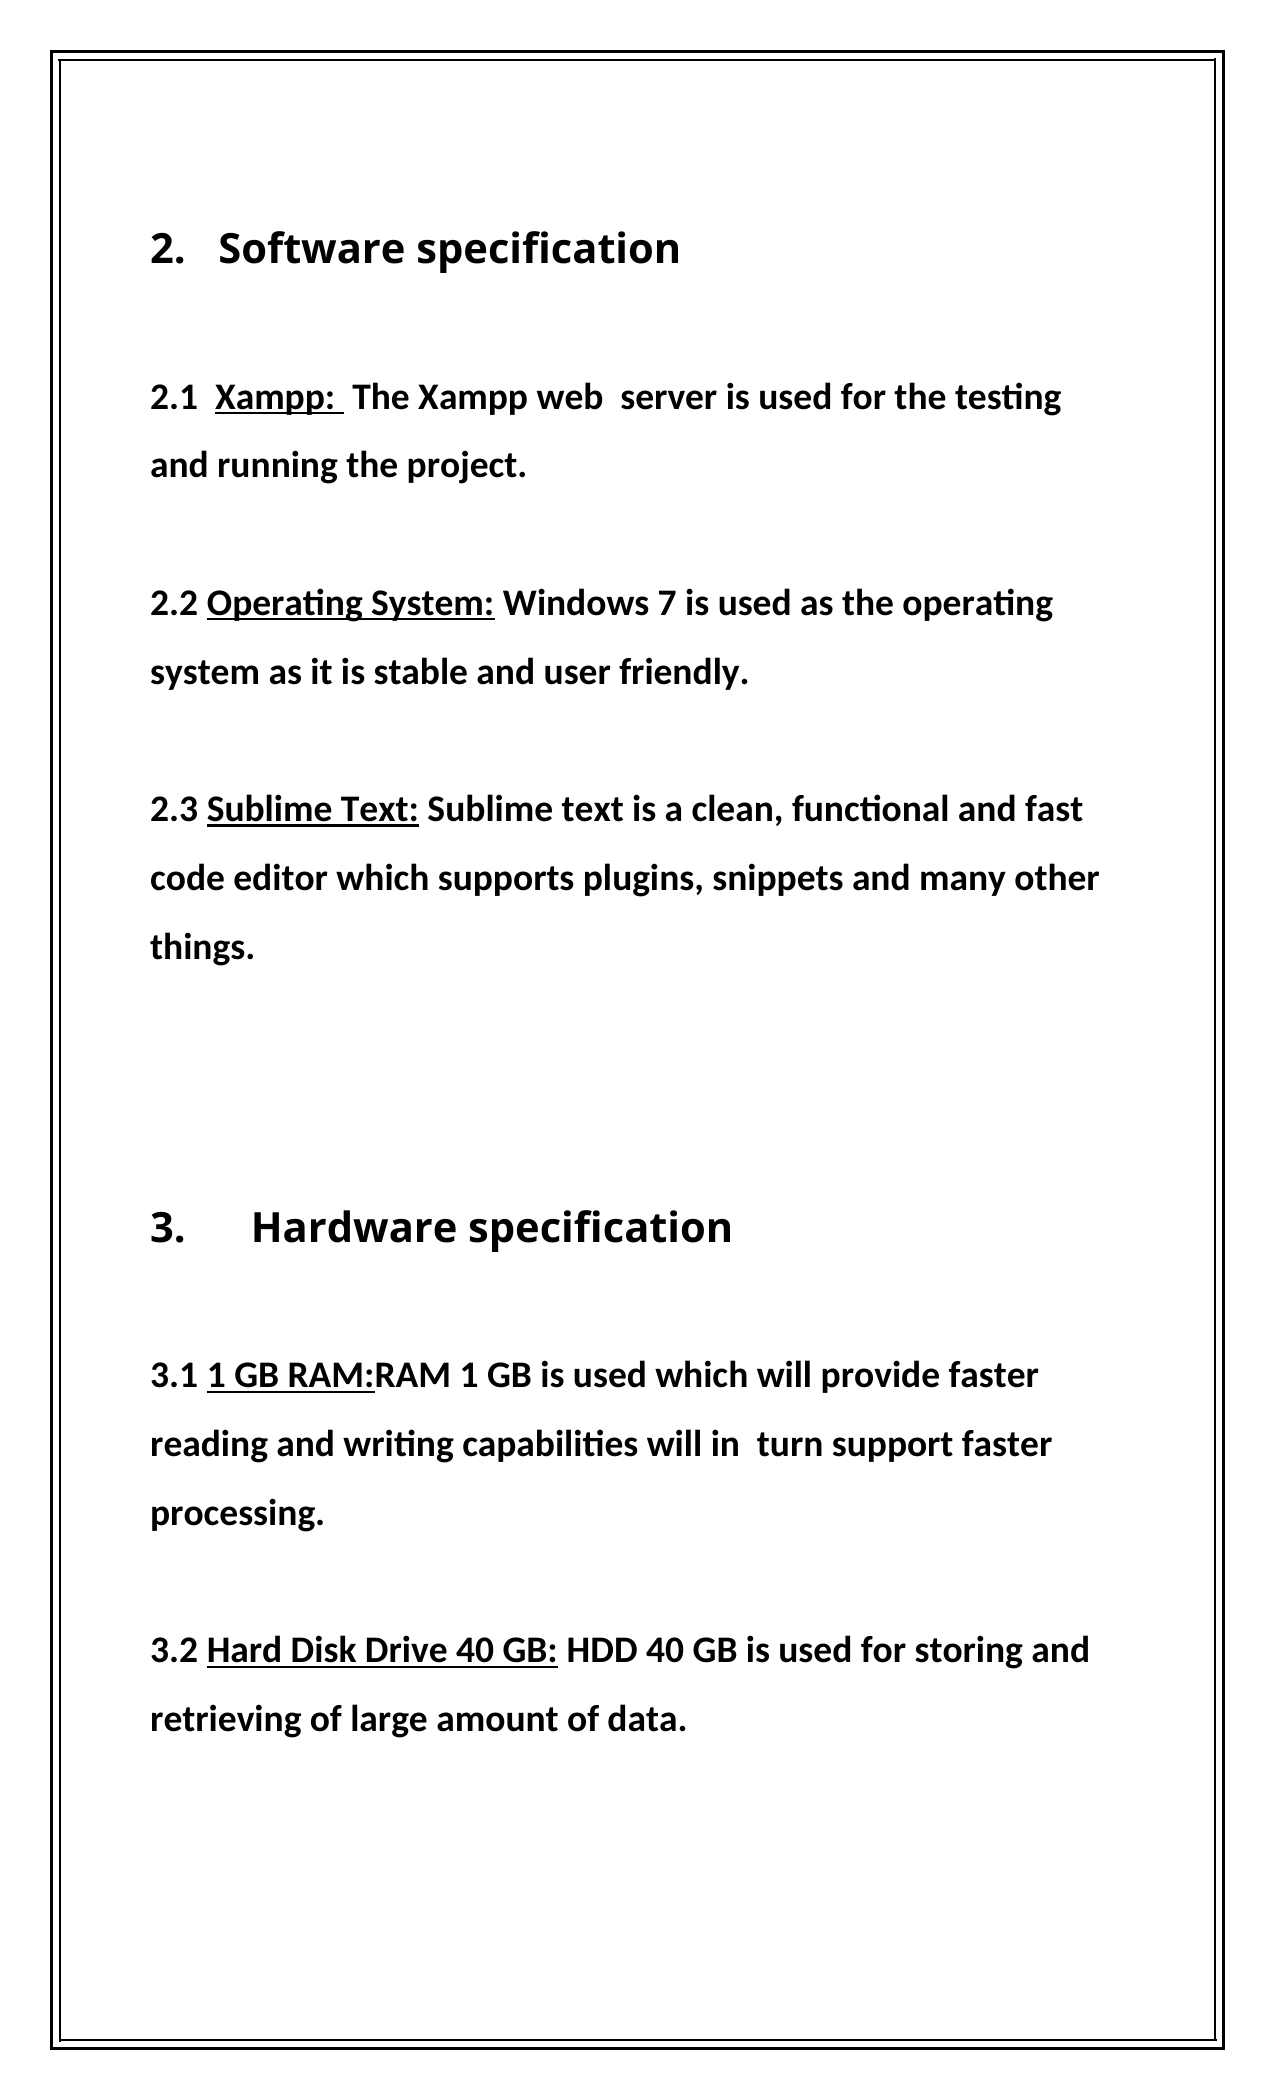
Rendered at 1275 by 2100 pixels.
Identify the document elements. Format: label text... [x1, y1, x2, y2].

text 2.1 Xampp: The Xampp web server is used for the testing and running the project. [150, 373, 1119, 487]
text 3.2 Hard Disk Drive 40 GB: HDD 40 GB is used for storing and retrieving of large amount of data. [150, 1626, 1119, 1741]
text 2. Software specification [150, 219, 1119, 276]
text 3.1 1 GB RAM:RAM 1 GB is used which will provide faster reading and writing capabilities will in turn support faster processing. [150, 1351, 1119, 1535]
text 2.2 Operating System: Windows 7 is used as the operating system as it is stable and user friendly. [150, 579, 1119, 693]
text 2.3 Sublime Text: Sublime text is a clean, functional and fast code editor which supports plugins, snippets and many other things. [150, 785, 1119, 968]
text 3. Hardware specification [150, 1198, 1119, 1254]
